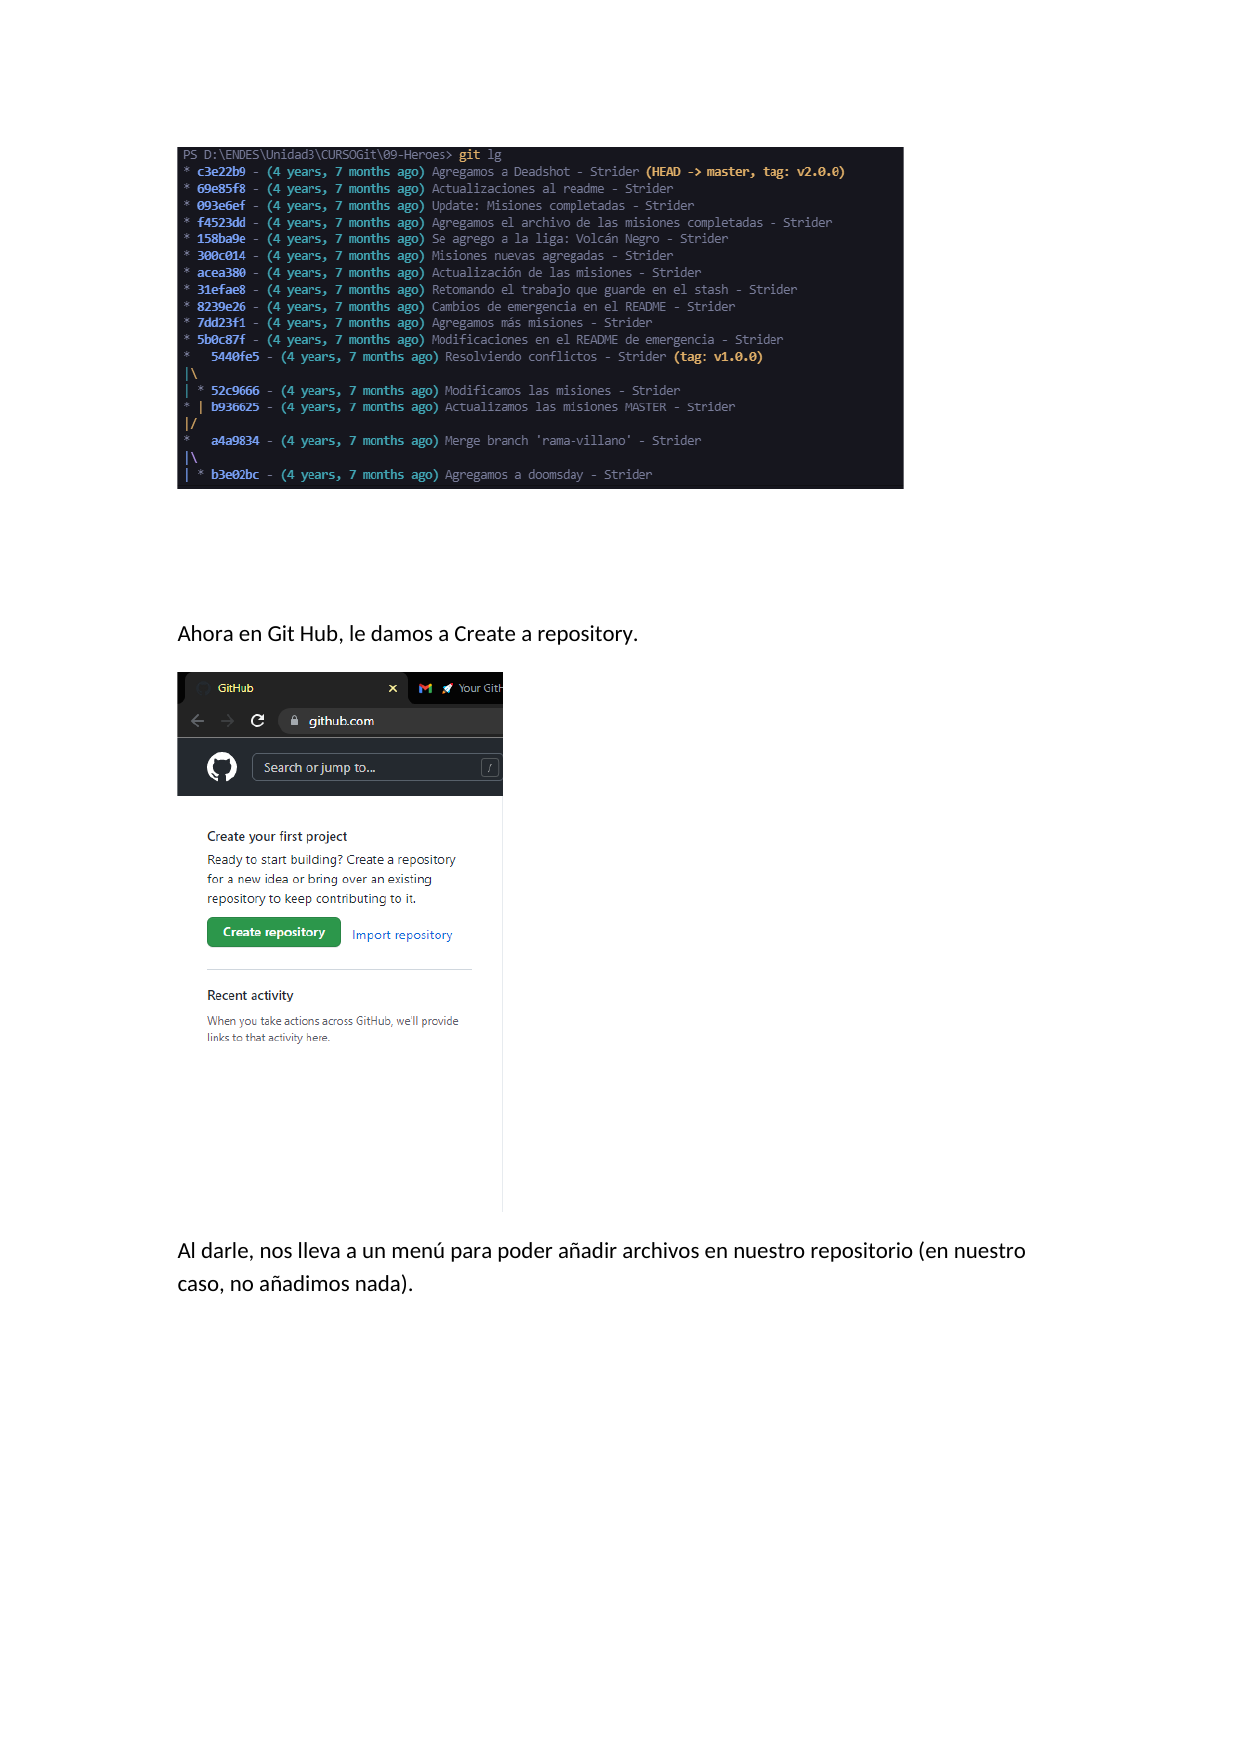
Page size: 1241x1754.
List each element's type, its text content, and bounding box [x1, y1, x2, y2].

picture [177, 672, 503, 1212]
picture [177, 147, 904, 489]
text Ahora en Git Hub, le damos a Create a repository. [177, 619, 1063, 647]
text Al darle, nos lleva a un menú para poder añadir archivos en nuestro repositorio (en nuestro caso, no añadimos nada). [177, 1236, 1063, 1297]
